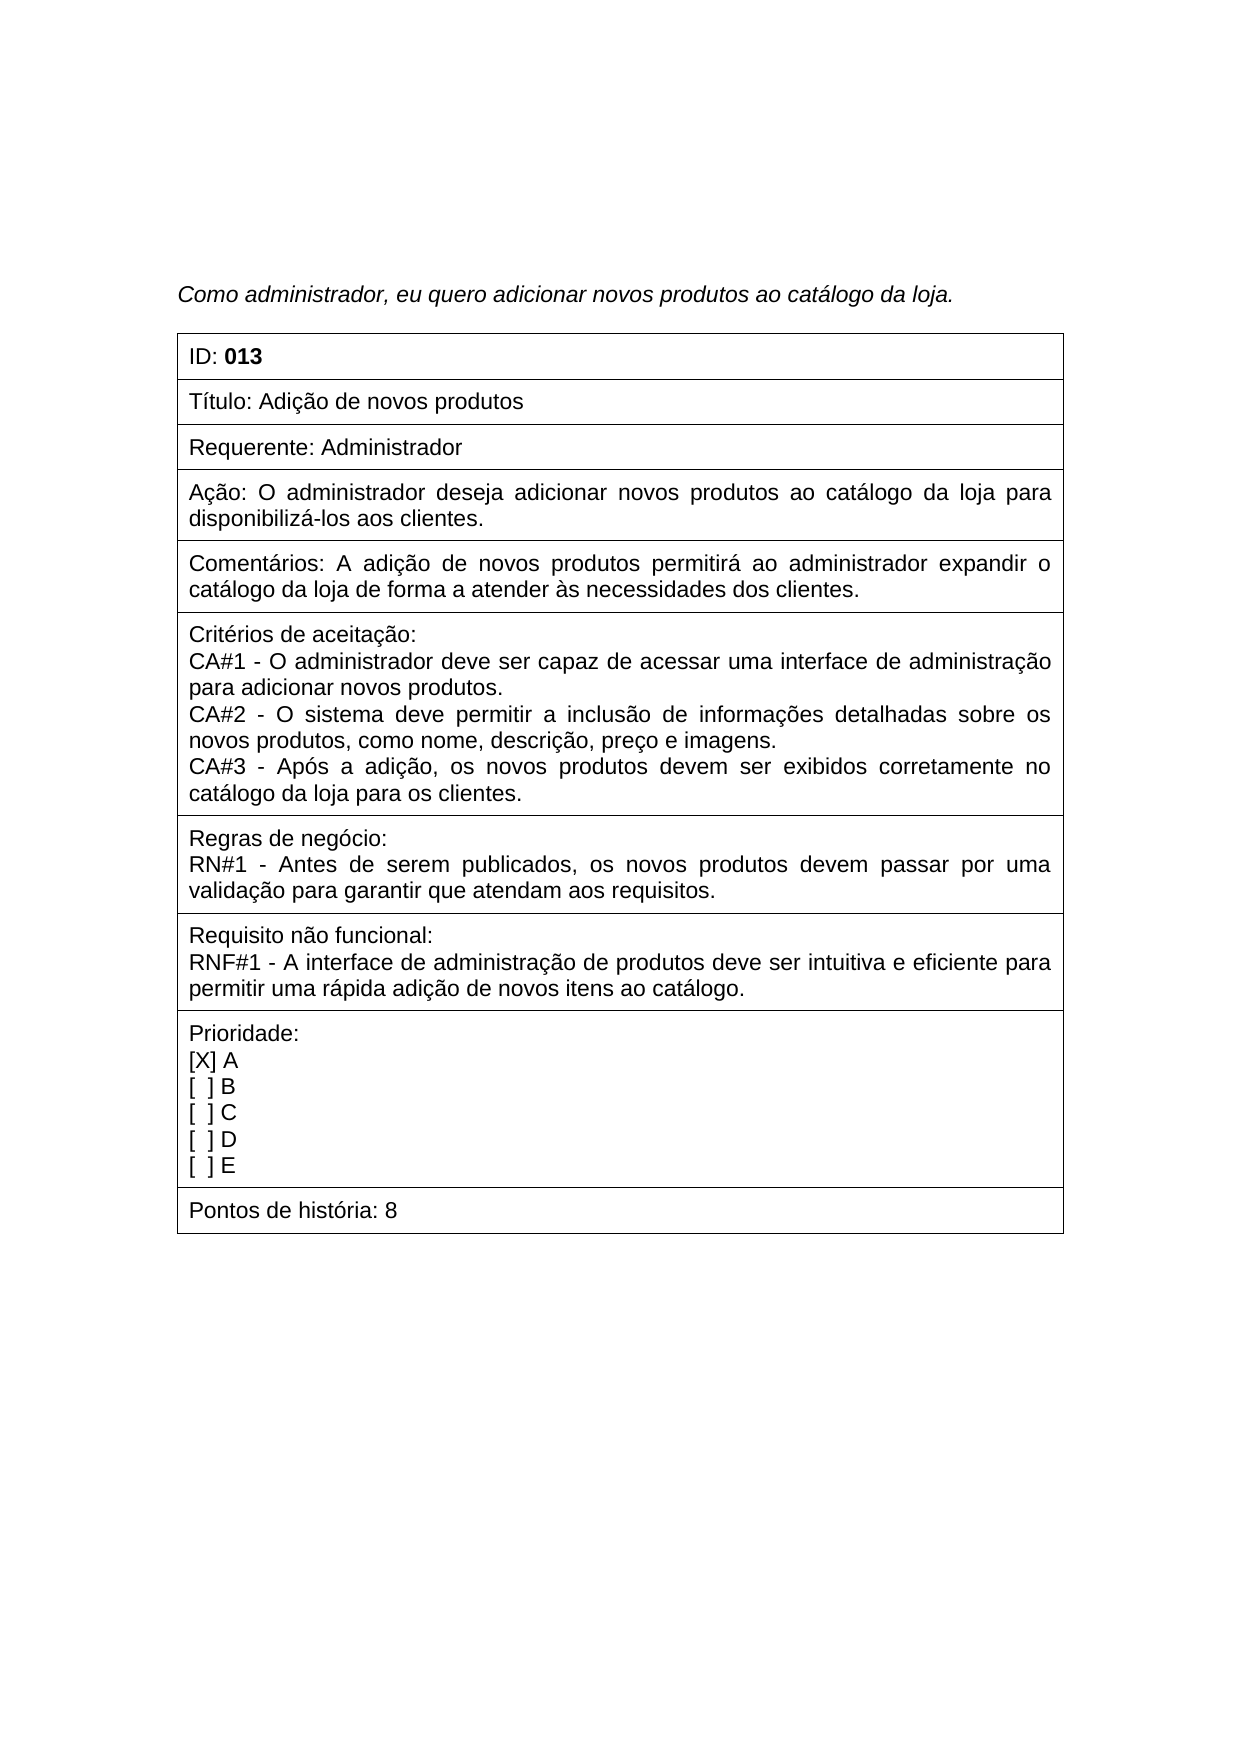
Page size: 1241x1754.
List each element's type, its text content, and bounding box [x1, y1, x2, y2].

table_cell Prioridade: [X] A [ ] B [ ] C [ ] D [ ] E [178, 1011, 1063, 1187]
table_cell Requisito não funcional: RNF#1 - A interface de administração de produtos deve ser intuitiva e eficiente para permitir uma rápida adição de novos itens ao catálogo. [178, 914, 1063, 1010]
text Como administrador, eu quero adicionar novos produtos ao catálogo da loja. [177, 281, 1063, 307]
table_cell Título: Adição de novos produtos [178, 380, 1063, 423]
table_cell Ação: O administrador deseja adicionar novos produtos ao catálogo da loja para disponibilizá-los aos clientes. [178, 470, 1063, 540]
table_header ID: 013 [178, 334, 1063, 378]
table_cell Comentários: A adição de novos produtos permitirá ao administrador expandir o catálogo da loja de forma a atender às necessidades dos clientes. [178, 541, 1063, 612]
table_cell Requerente: Administrador [178, 425, 1063, 469]
table_cell Critérios de aceitação: CA#1 - O administrador deve ser capaz de acessar uma interface de administração para adicionar novos produtos. CA#2 - O sistema deve permitir a inclusão de informações detalhadas sobre os novos produtos, como nome, descrição, preço e imagens. CA#3 - Após a adição, os novos produtos devem ser exibidos corretamente no catálogo da loja para os clientes. [178, 613, 1063, 815]
table_cell Regras de negócio: RN#1 - Antes de serem publicados, os novos produtos devem passar por uma validação para garantir que atendam aos requisitos. [178, 816, 1063, 913]
table_cell Pontos de história: 8 [178, 1188, 1063, 1232]
